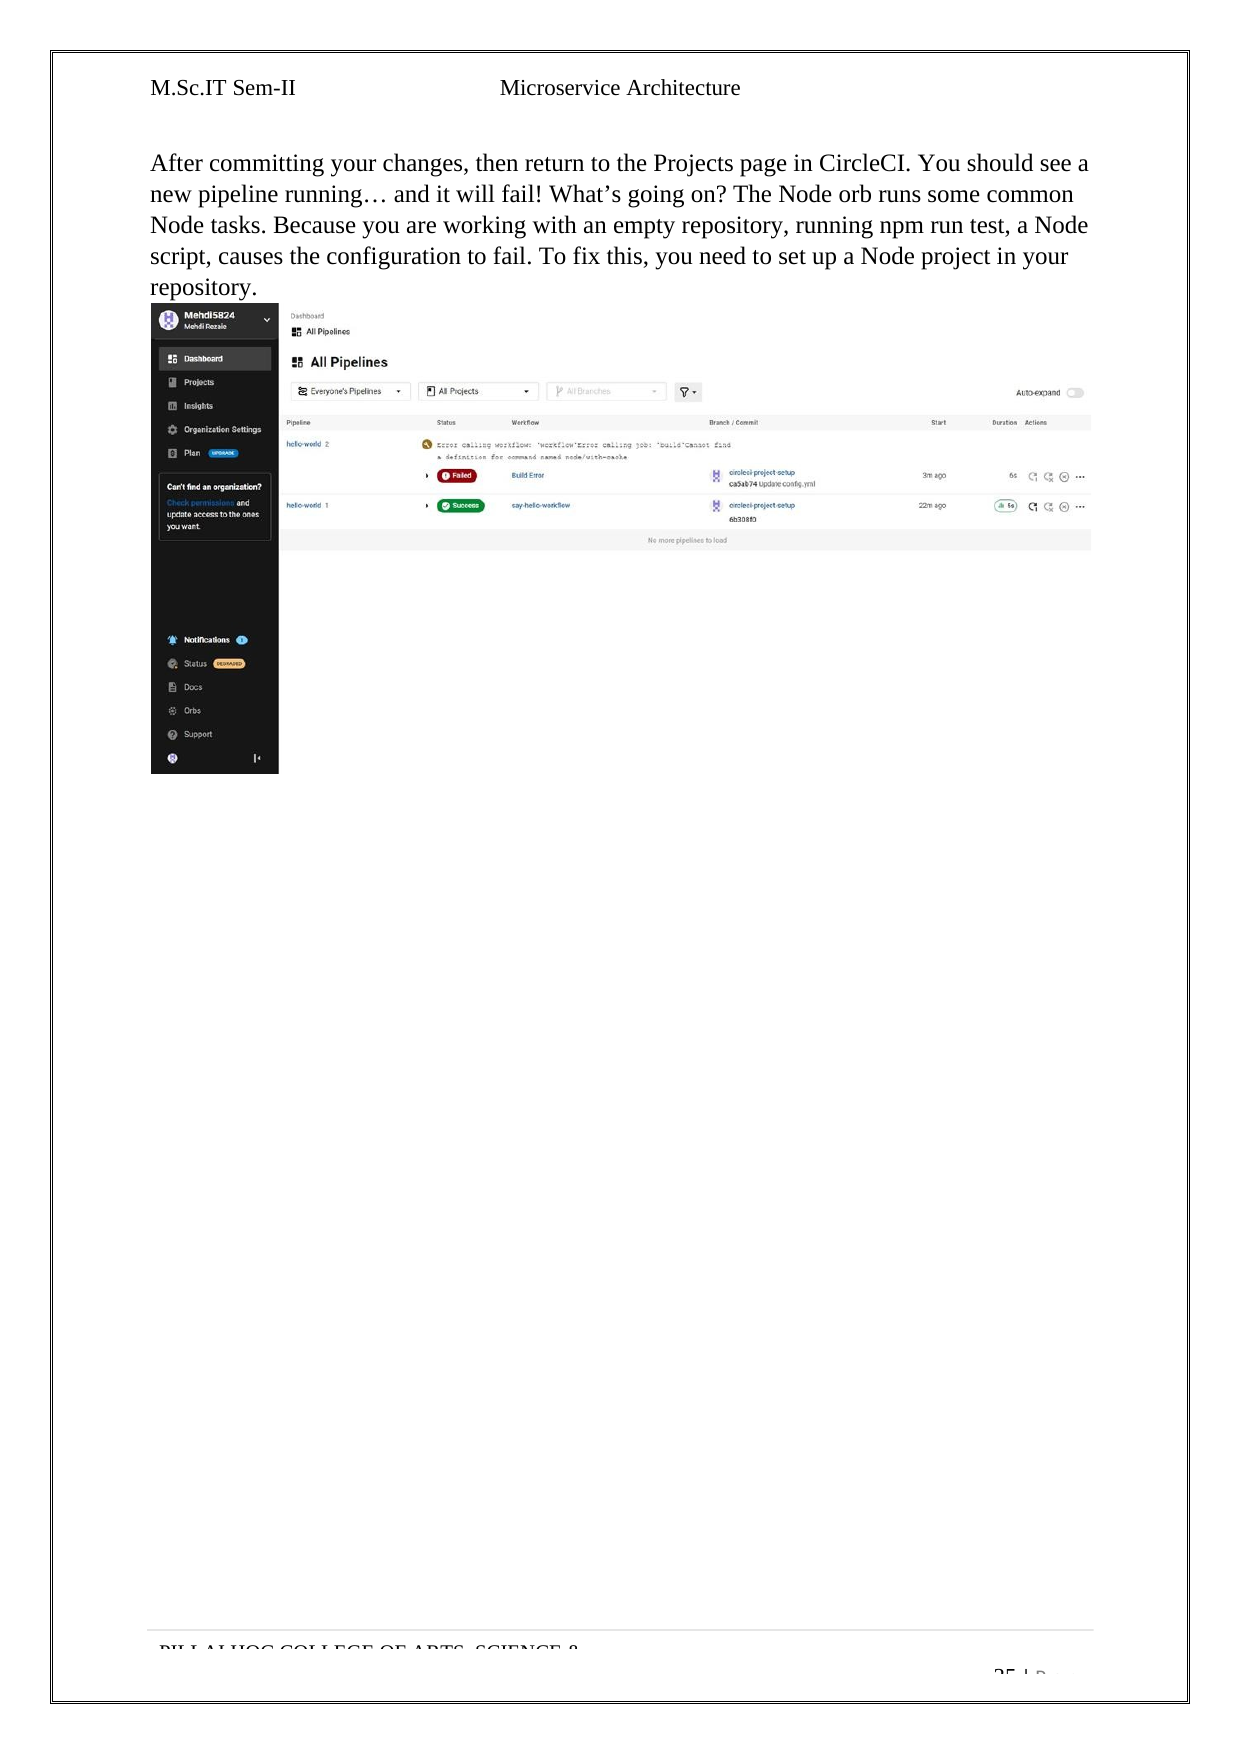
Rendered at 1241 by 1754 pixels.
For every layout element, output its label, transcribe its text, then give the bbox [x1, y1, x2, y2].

picture [151, 303, 1092, 774]
text After committing your changes, then return to the Projects page in CircleCI. You should see a new pipeline running… and it will fail! What’s going on? The Node orb runs some common Node tasks. Because you are working with an empty repository, running npm run test, a Node script, causes the configuration to fail. To fix this, you need to set up a Node project in your repository. [150, 148, 1091, 301]
